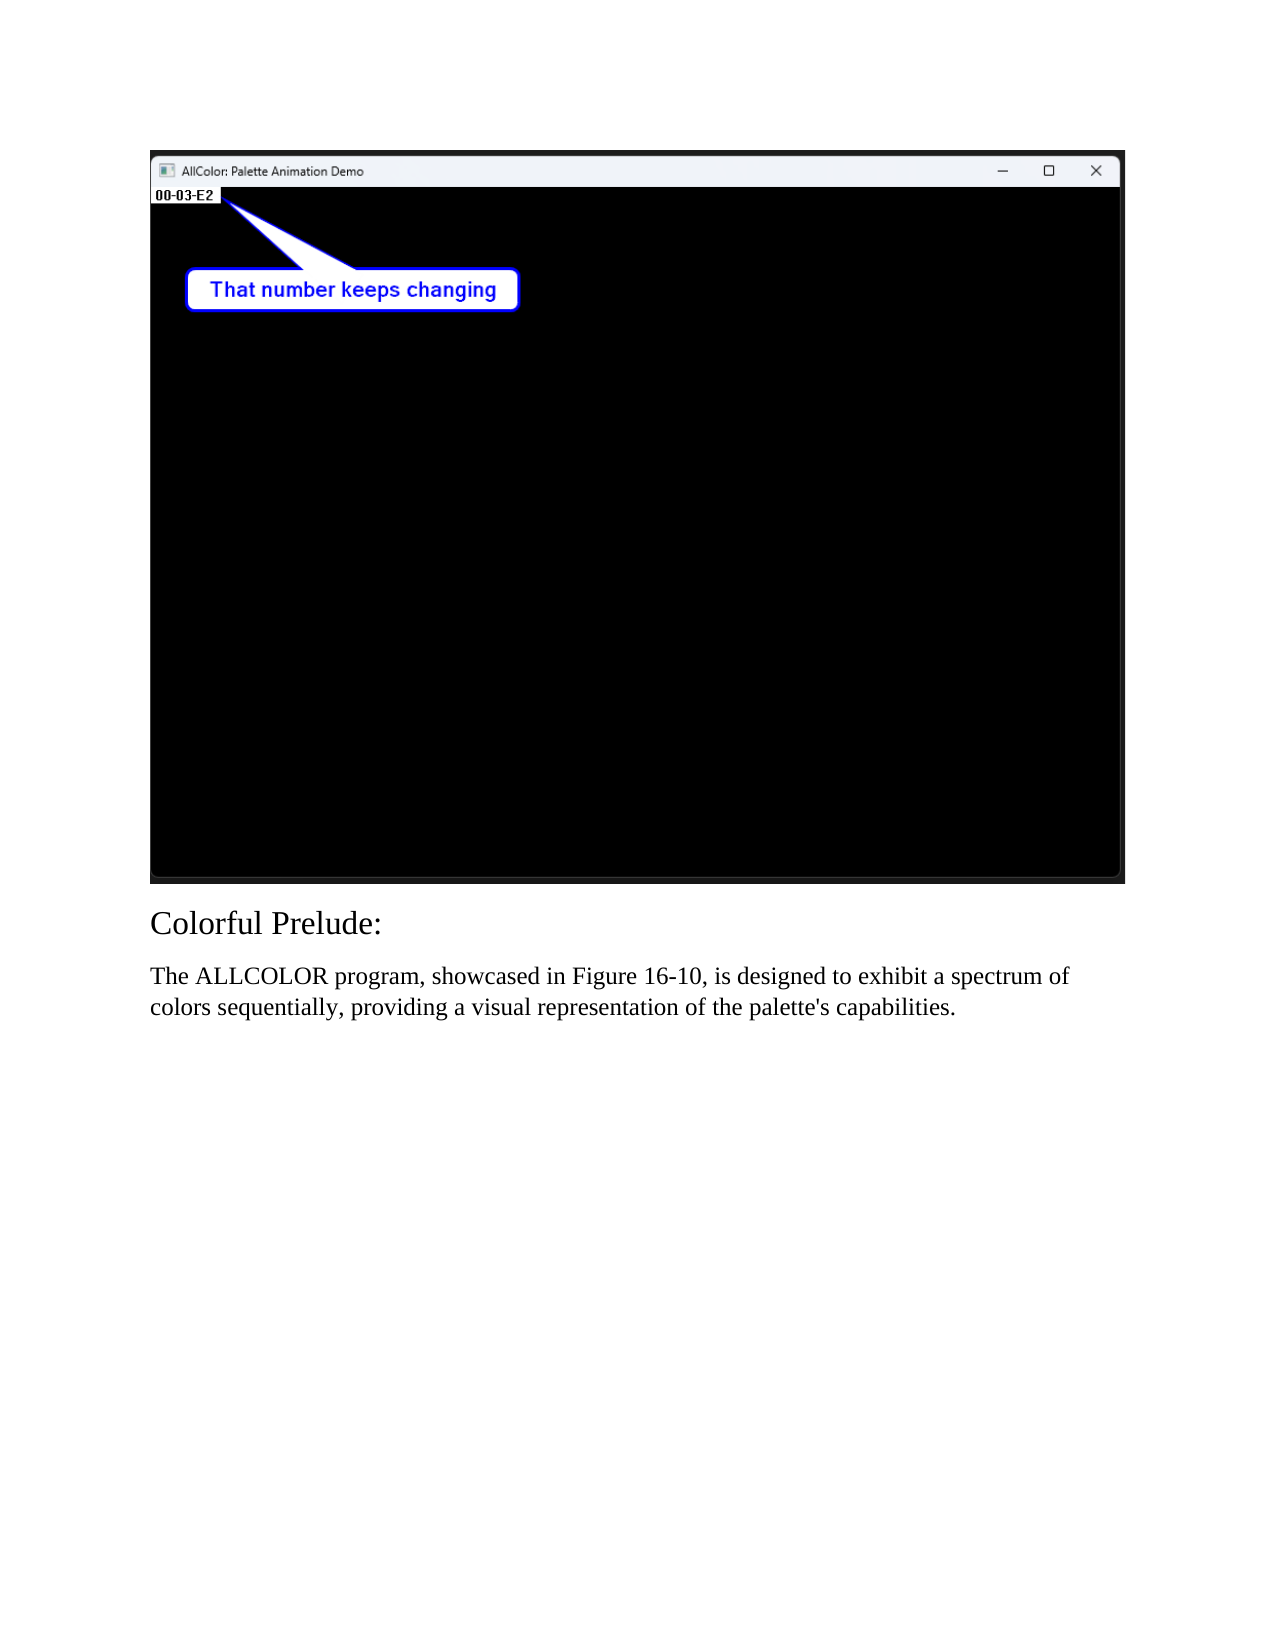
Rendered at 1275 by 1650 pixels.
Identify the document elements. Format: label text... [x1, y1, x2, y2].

text Colorful Prelude: [150, 903, 1125, 941]
text The ALLCOLOR program, showcased in Figure 16-10, is designed to exhibit a spectrum of colors sequentially, providing a visual representation of the palette's capabilities. [150, 961, 1125, 1021]
picture [150, 150, 1125, 884]
